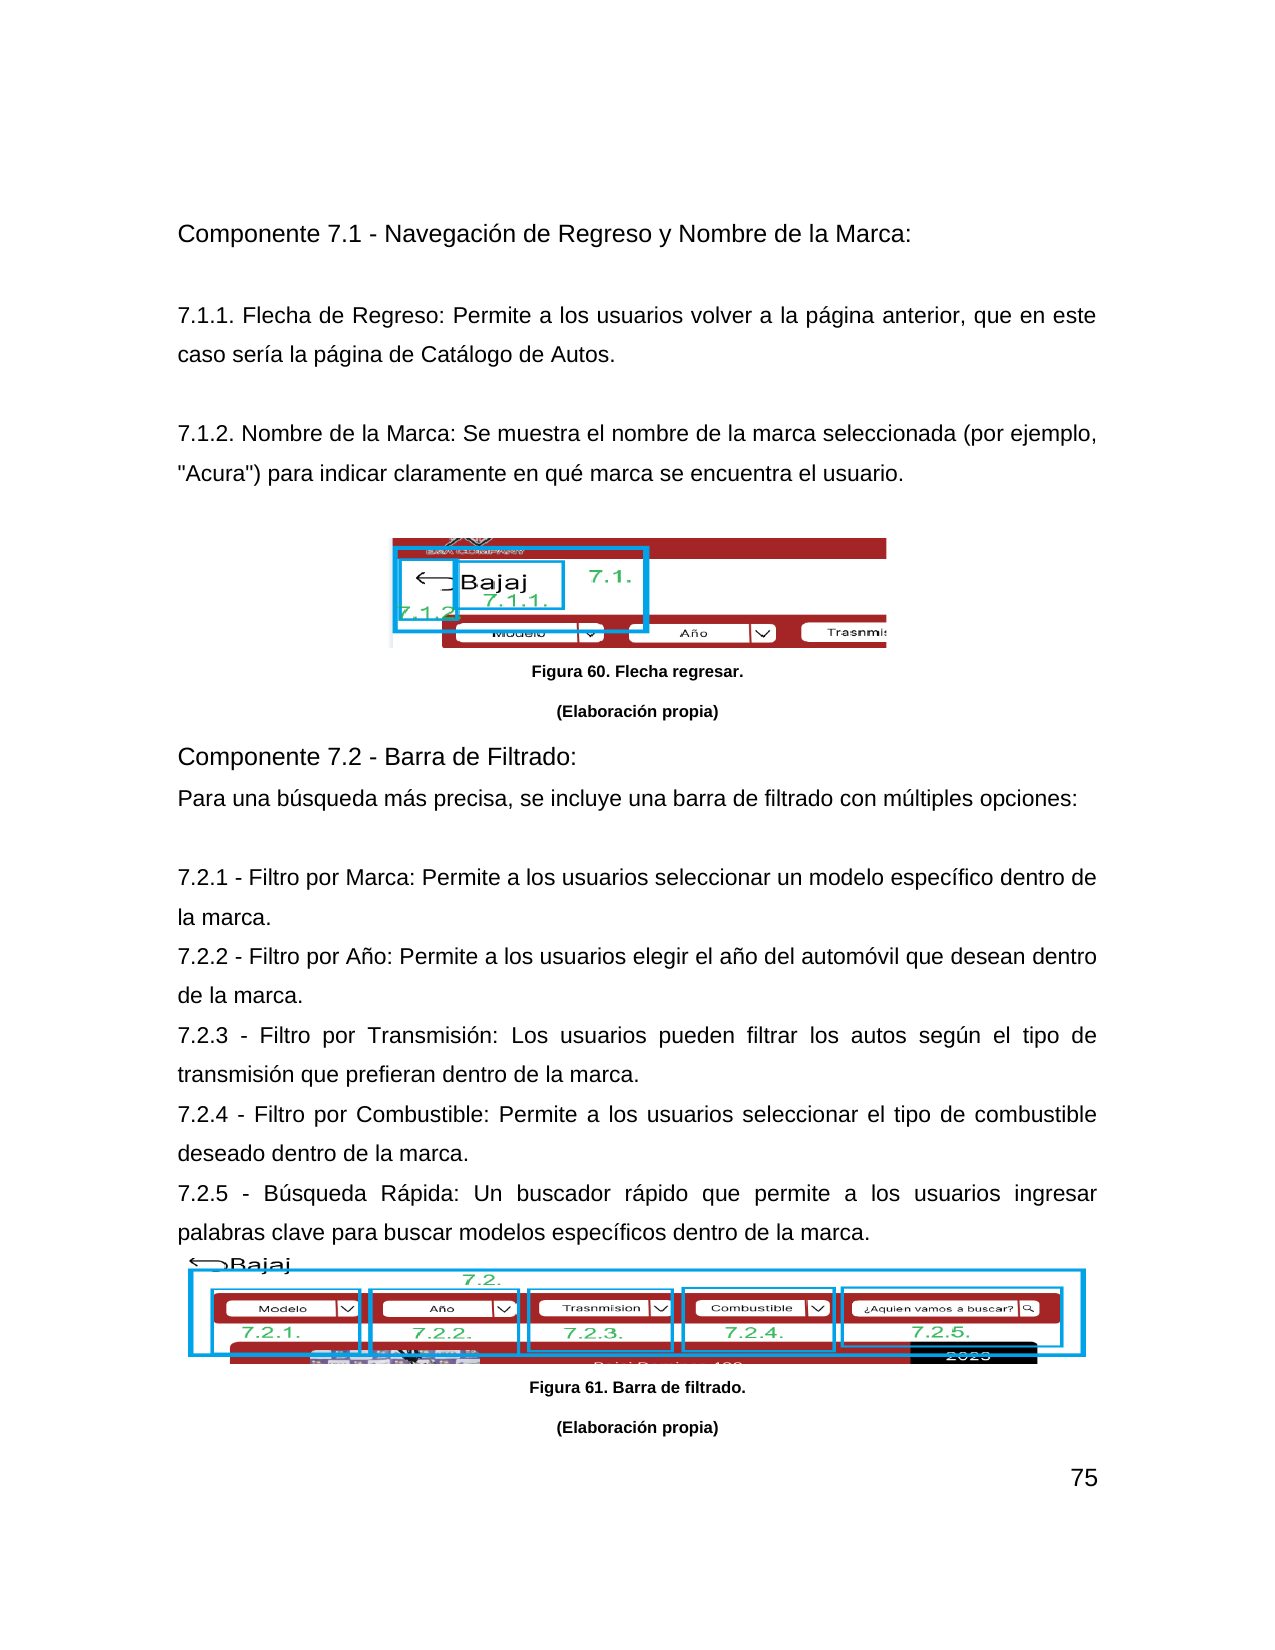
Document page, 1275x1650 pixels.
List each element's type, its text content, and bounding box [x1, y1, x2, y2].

text Figura 61. Barra de filtrado. [177, 1378, 1098, 1397]
text 7.2.3 - Filtro por Transmisión: Los usuarios pueden filtrar los autos según el tipo de transmisión que prefieran dentro de la marca. [177, 1022, 1098, 1088]
text 7.2.5 - Búsqueda Rápida: Un buscador rápido que permite a los usuarios ingresar palabras clave para buscar modelos específicos dentro de la marca. [177, 1180, 1098, 1246]
text (Elaboración propia) [177, 702, 1098, 721]
picture [177, 1258, 1098, 1364]
text Componente 7.1 - Navegación de Regreso y Nombre de la Marca: [177, 219, 1098, 248]
text Para una búsqueda más precisa, se incluye una barra de filtrado con múltiples opciones: [177, 785, 1098, 811]
text 7.2.4 - Filtro por Combustible: Permite a los usuarios seleccionar el tipo de combustible deseado dentro de la marca. [177, 1101, 1098, 1167]
text 7.1.1. Flecha de Regreso: Permite a los usuarios volver a la página anterior, que en este caso sería la página de Catálogo de Autos. [177, 302, 1098, 368]
text (Elaboración propia) [177, 1418, 1098, 1437]
text Componente 7.2 - Barra de Filtrado: [177, 742, 1098, 771]
text 7.2.1 - Filtro por Marca: Permite a los usuarios seleccionar un modelo específico dentro de la marca. [177, 864, 1098, 930]
text Figura 60. Flecha regresar. [177, 662, 1098, 681]
text 7.2.2 - Filtro por Año: Permite a los usuarios elegir el año del automóvil que desean dentro de la marca. [177, 943, 1098, 1009]
picture [388, 538, 887, 648]
text 7.1.2. Nombre de la Marca: Se muestra el nombre de la marca seleccionada (por ejemplo, "Acura") para indicar claramente en qué marca se encuentra el usuario. [177, 420, 1098, 486]
